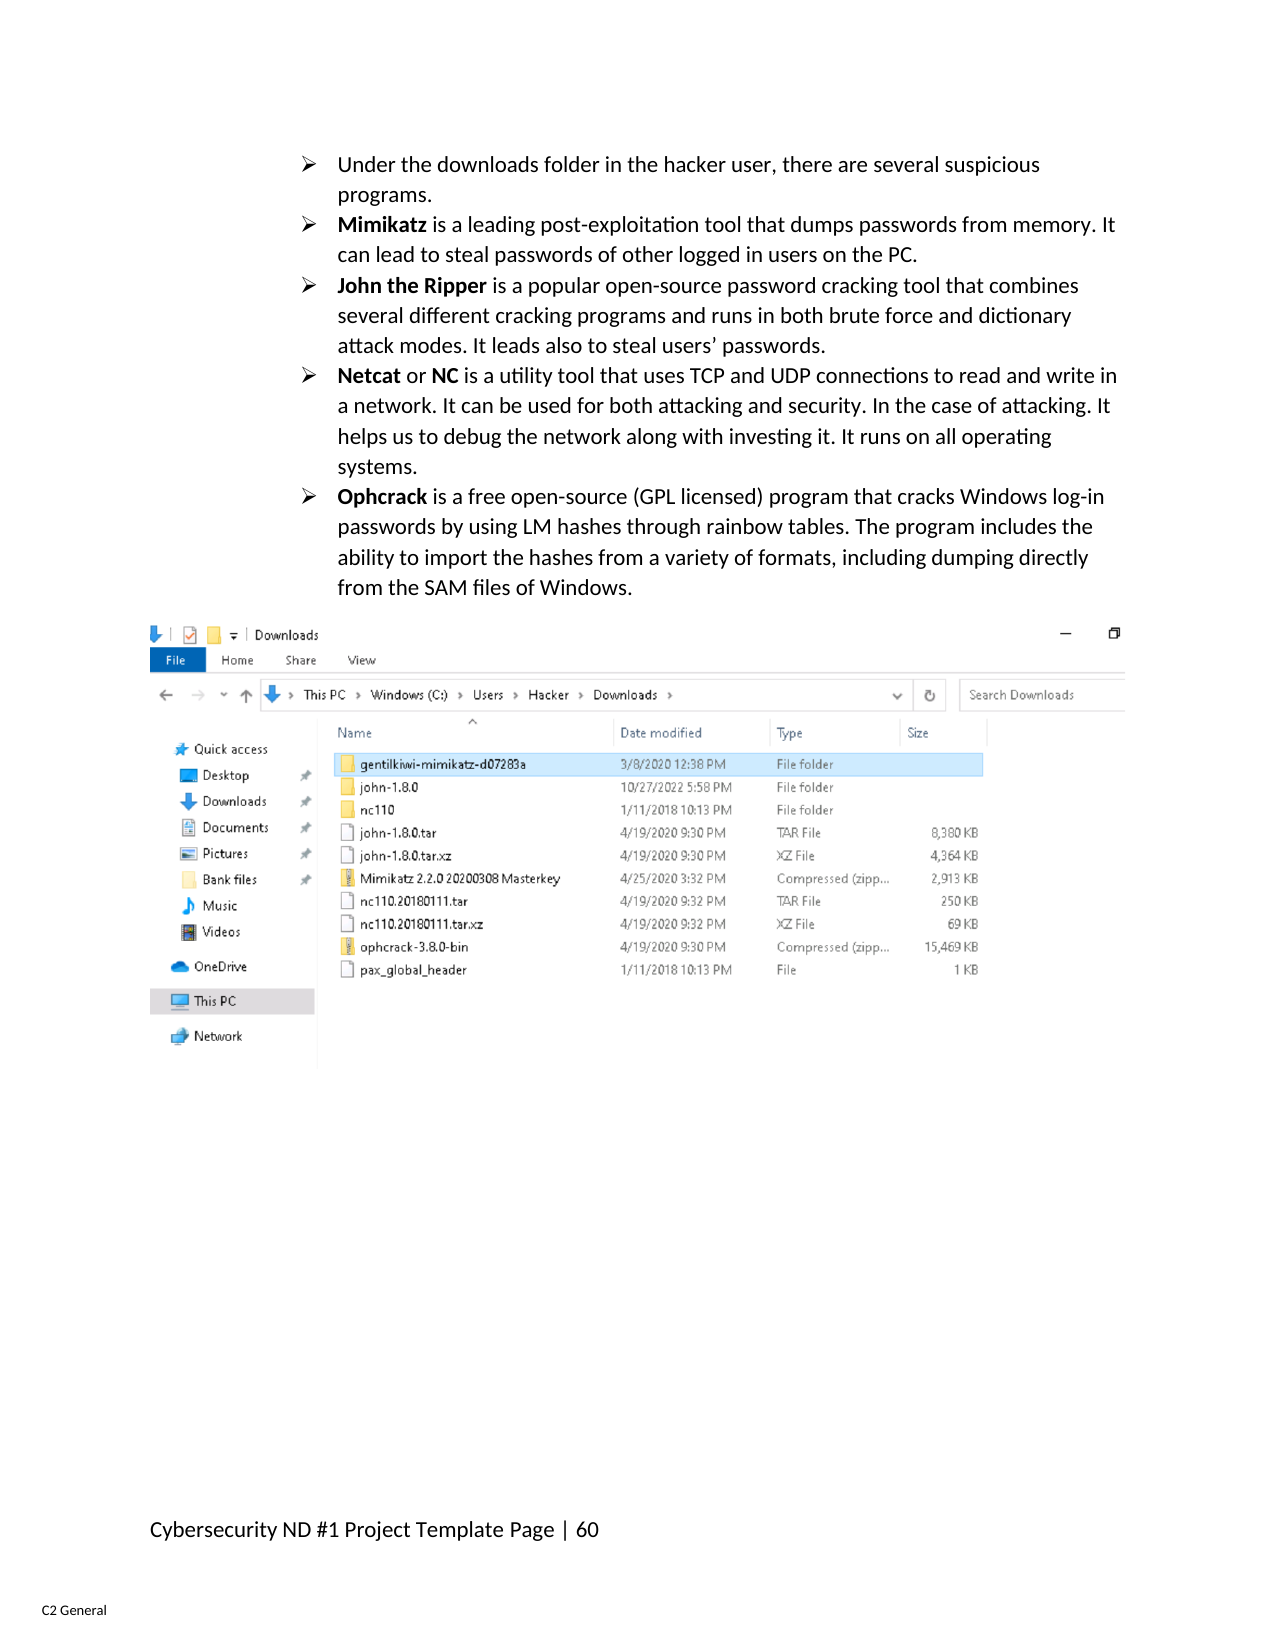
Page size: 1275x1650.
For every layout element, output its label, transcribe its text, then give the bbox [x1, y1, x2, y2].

list Under the downloads folder in the hacker user, there are several suspicious programs. [300, 150, 1125, 208]
list Mimikatz is a leading post-exploitation tool that dumps passwords from memory. It can lead to steal passwords of other logged in users on the PC. [300, 210, 1125, 269]
list Netcat or NC is a utility tool that uses TCP and UDP connections to read and write in a network. It can be used for both attacking and security. In the case of attacking. It helps us to debug the network along with investing it. It runs on all operating systems. [300, 361, 1125, 480]
list John the Ripper is a popular open-source password cracking tool that combines several different cracking programs and runs in both brute force and dictionary attack modes. It leads also to steal users’ passwords. [300, 271, 1125, 359]
picture [150, 619, 1125, 1069]
list Ophcrack is a free open-source (GPL licensed) program that cracks Windows log-in passwords by using LM hashes through rainbow tables. The program includes the ability to import the hashes from a variety of formats, including dumping directly from the SAM files of Windows. [300, 482, 1125, 601]
